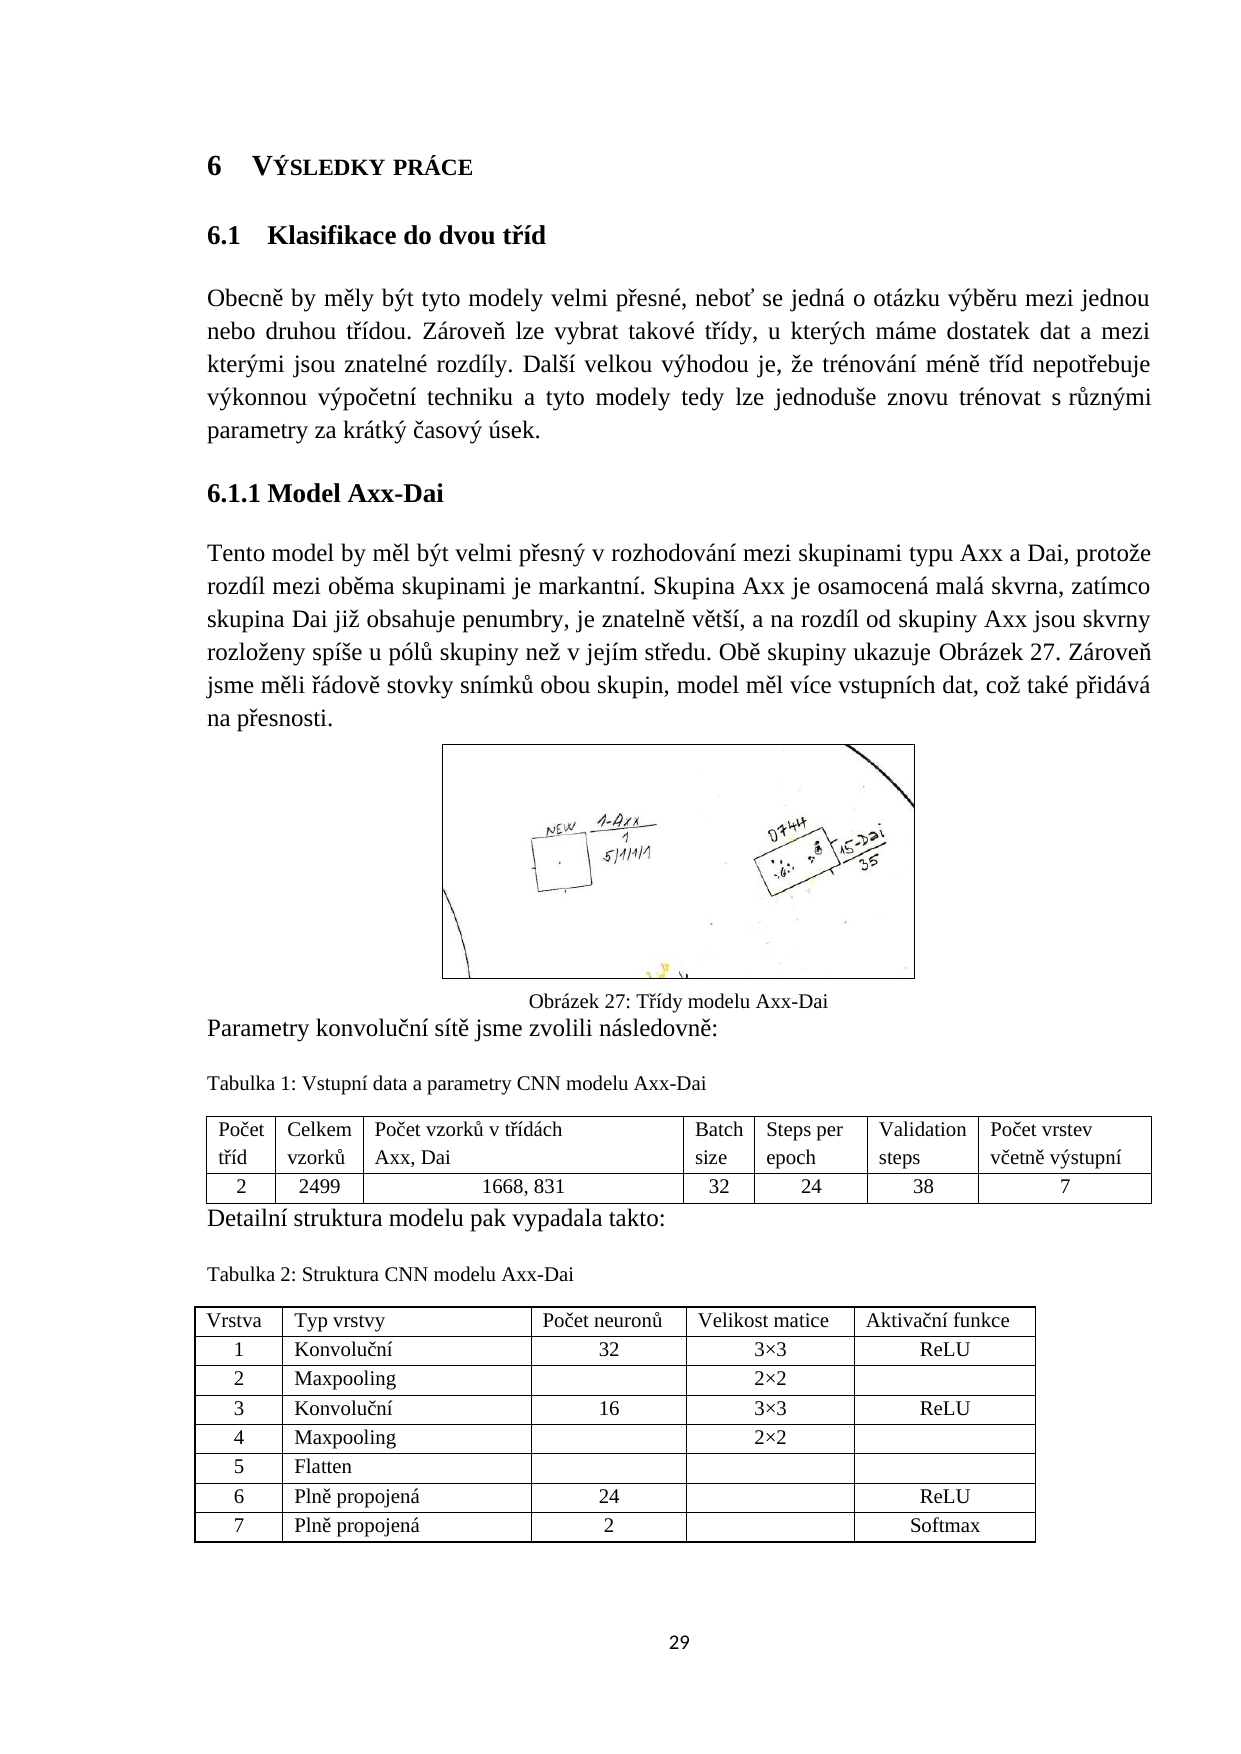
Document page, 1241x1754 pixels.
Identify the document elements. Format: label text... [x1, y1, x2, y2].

table_cell 2 [532, 1513, 686, 1541]
text Obecně by měly být tyto modely velmi přesné, neboť se jedná o otázku výběru mezi jednou nebo druhou třídou. Zároveň lze vybrat takové třídy, u kterých máme dostatek dat a mezi kterými jsou znatelné rozdíly. Další velkou výhodou je, že trénování méně tříd nepotřebuje výkonnou výpočetní techniku a tyto modely tedy lze jednoduše znovu trénovat s různými parametry za krátký časový úsek. [207, 283, 1152, 444]
text Detailní struktura modelu pak vypadala takto: [207, 1204, 1152, 1232]
table_cell 2 [196, 1366, 282, 1394]
subtitle Výsledky práce [207, 148, 1152, 181]
table_header Validation steps [868, 1117, 978, 1173]
table_cell 2×2 [687, 1366, 854, 1394]
text Tabulka 1: Vstupní data a parametry CNN modelu Axx-Dai [207, 1071, 1152, 1095]
table_cell Plně propojená [283, 1513, 531, 1541]
table_cell Softmax [855, 1513, 1035, 1541]
table_cell 24 [532, 1484, 686, 1512]
table_cell 1668, 831 [364, 1174, 683, 1202]
table_cell Maxpooling [283, 1425, 531, 1453]
table_cell [687, 1454, 854, 1483]
subtitle Model Axx-Dai [207, 477, 1152, 509]
table_header Aktivační funkce [855, 1308, 1035, 1336]
table_cell ReLU [855, 1396, 1035, 1424]
table_cell 6 [196, 1484, 282, 1512]
table_header Steps per epoch [755, 1117, 867, 1173]
table_cell [687, 1513, 854, 1541]
table_cell 7 [979, 1174, 1151, 1202]
table_cell Plně propojená [283, 1484, 531, 1512]
table_cell 7 [196, 1513, 282, 1541]
table_cell [532, 1454, 686, 1483]
table_cell 38 [868, 1174, 978, 1202]
table_cell 3×3 [687, 1396, 854, 1424]
table_cell [855, 1454, 1035, 1483]
table_cell 4 [196, 1425, 282, 1453]
table_cell [855, 1366, 1035, 1394]
text Tento model by měl být velmi přesný v rozhodování mezi skupinami typu Axx a Dai, protože rozdíl mezi oběma skupinami je markantní. Skupina Axx je osamocená malá skvrna, zatímco skupina Dai již obsahuje penumbry, je znatelně větší, a na rozdíl od skupiny Axx jsou skvrny rozloženy spíše u pólů skupiny než v jejím středu. Obě skupiny ukazuje Obrázek 27. Zároveň jsme měli řádově stovky snímků obou skupin, model měl více vstupních dat, což také přidává na přesnosti. [207, 538, 1152, 732]
table_cell [532, 1425, 686, 1453]
table_header Počet vrstev včetně výstupní [979, 1117, 1151, 1173]
table_cell 32 [684, 1174, 754, 1202]
table_cell ReLU [855, 1337, 1035, 1365]
table_header Vrstva [196, 1308, 282, 1336]
table_header Typ vrstvy [283, 1308, 531, 1336]
subtitle Klasifikace do dvou tříd [207, 219, 1152, 250]
table_cell 32 [532, 1337, 686, 1365]
text Tabulka 2: Struktura CNN modelu Axx-Dai [207, 1261, 1152, 1286]
table_cell 2499 [276, 1174, 363, 1202]
table_cell [687, 1484, 854, 1512]
table_cell ReLU [855, 1484, 1035, 1512]
table_cell 3×3 [687, 1337, 854, 1365]
table_cell 16 [532, 1396, 686, 1424]
table_cell 2 [207, 1174, 275, 1202]
table_header Celkem vzorků [276, 1117, 363, 1173]
table_cell [532, 1366, 686, 1394]
table_header Batch size [684, 1117, 754, 1173]
table_header Počet vzorků v třídách Axx, Dai [364, 1117, 683, 1173]
table_cell Konvoluční [283, 1396, 531, 1424]
table_header Počet neuronů [532, 1308, 686, 1336]
table_header Počet tříd [207, 1117, 275, 1173]
table_cell 1 [196, 1337, 282, 1365]
table_cell Flatten [283, 1454, 531, 1483]
table_cell Konvoluční [283, 1337, 531, 1365]
table_header Velikost matice [687, 1308, 854, 1336]
table_cell 5 [196, 1454, 282, 1483]
table_cell 2×2 [687, 1425, 854, 1453]
picture [443, 745, 914, 978]
table_cell 24 [755, 1174, 867, 1202]
table_cell Maxpooling [283, 1366, 531, 1394]
table_cell [855, 1425, 1035, 1453]
table_cell 3 [196, 1396, 282, 1424]
